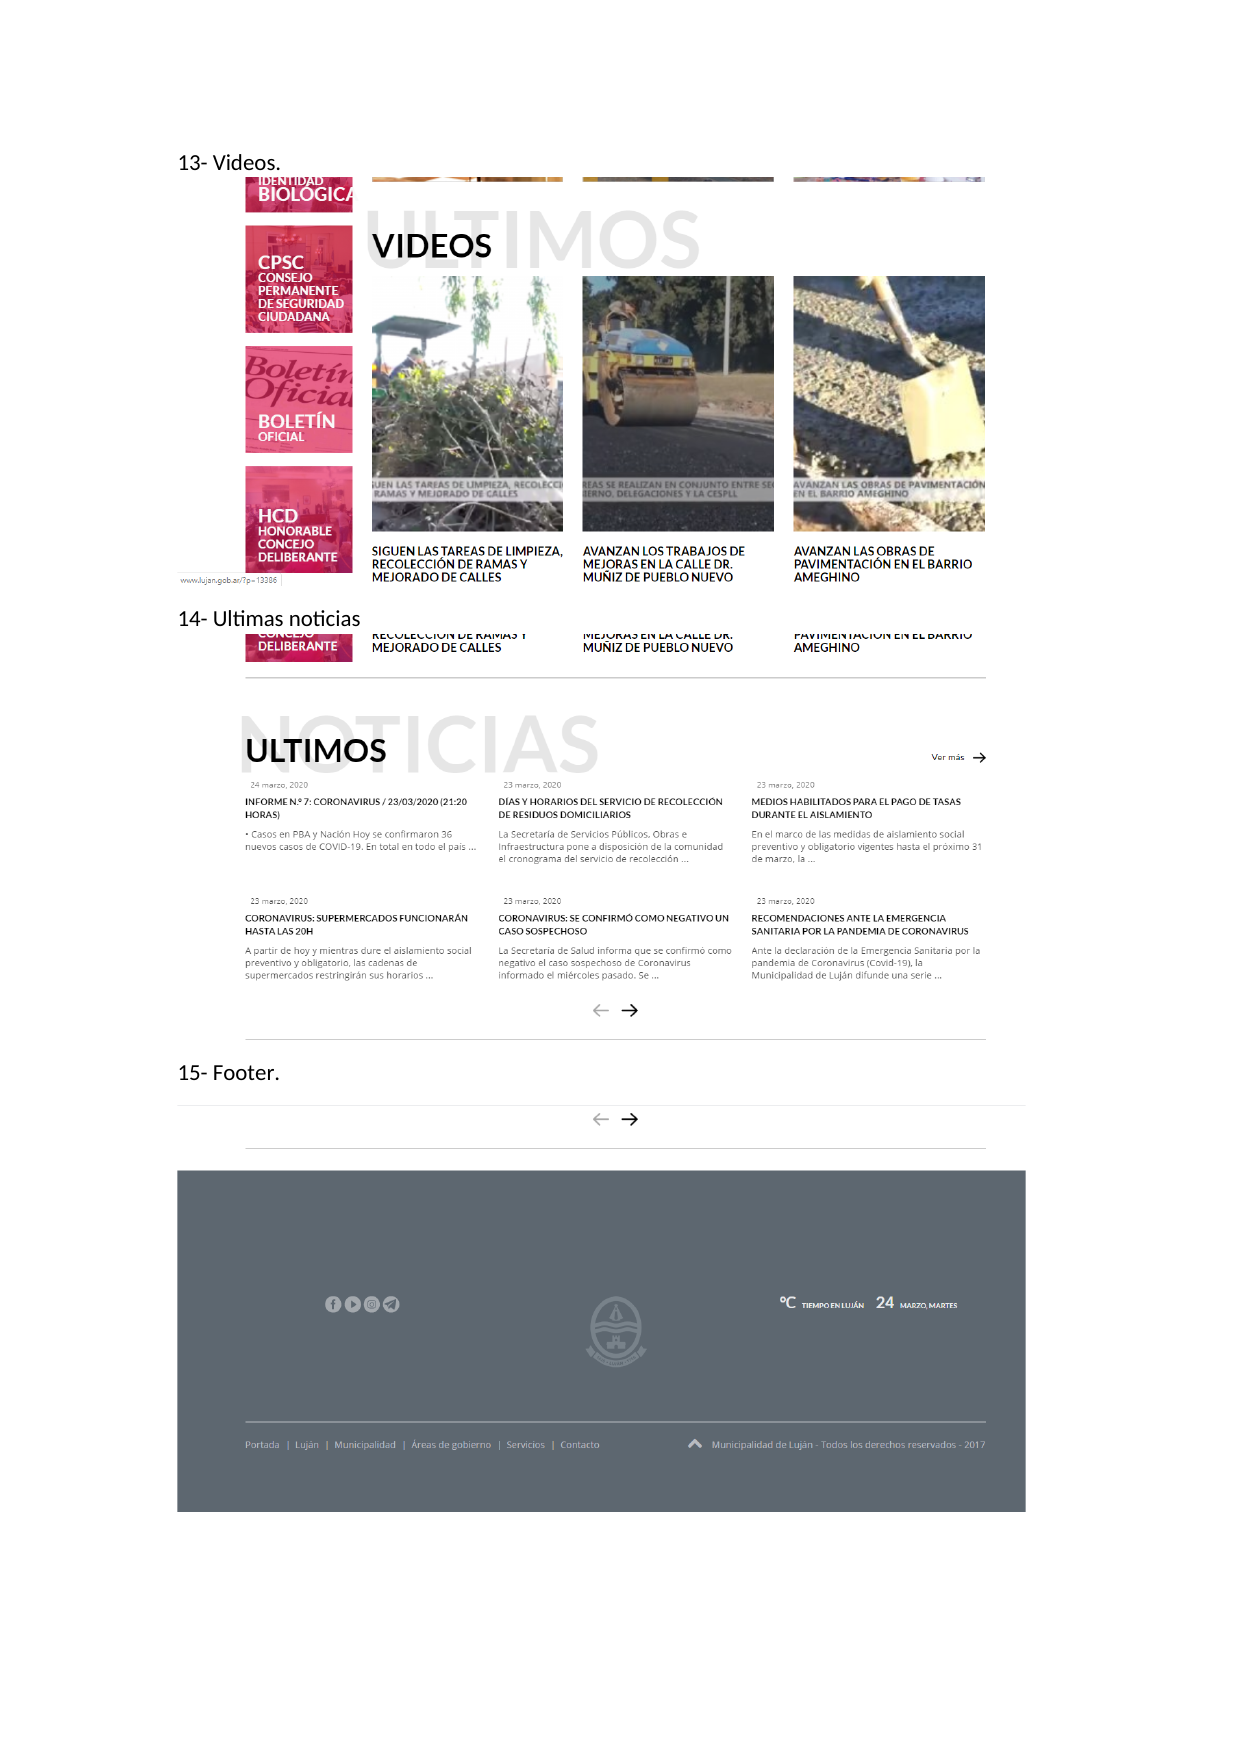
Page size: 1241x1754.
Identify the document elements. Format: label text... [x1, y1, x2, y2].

picture [177, 177, 1053, 586]
text 15- Footer. [177, 1058, 1063, 1086]
picture [177, 634, 1042, 1040]
picture [177, 1105, 1026, 1512]
